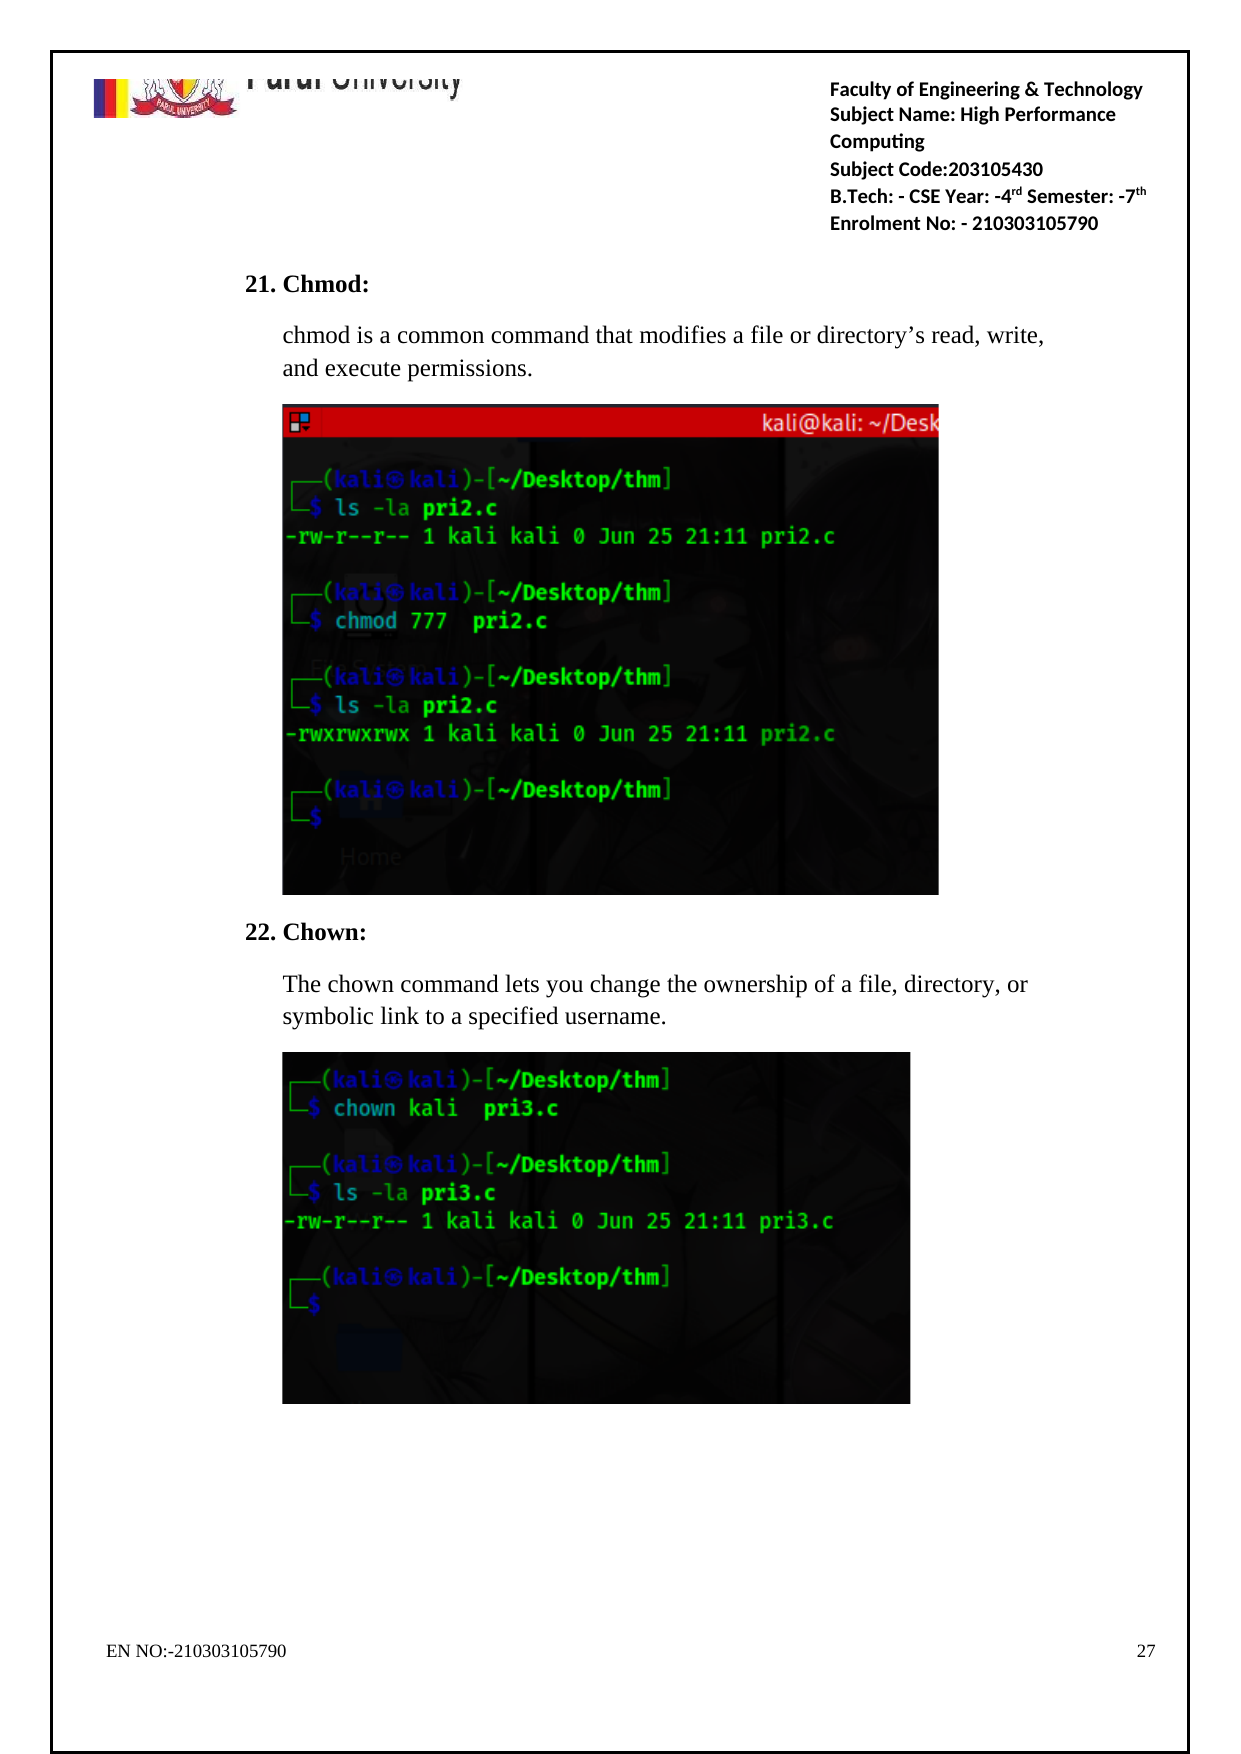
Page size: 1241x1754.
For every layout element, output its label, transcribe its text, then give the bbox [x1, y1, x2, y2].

list The chown command lets you change the ownership of a file, directory, or symbolic link to a specified username. [282, 969, 1056, 1030]
list chmod is a common command that modifies a file or directory’s read, write, and execute permissions. [282, 320, 1056, 381]
picture [93, 79, 463, 118]
list Chown: [245, 917, 1056, 946]
list Chmod: [245, 269, 1056, 297]
picture [282, 1052, 911, 1404]
picture [282, 404, 939, 895]
